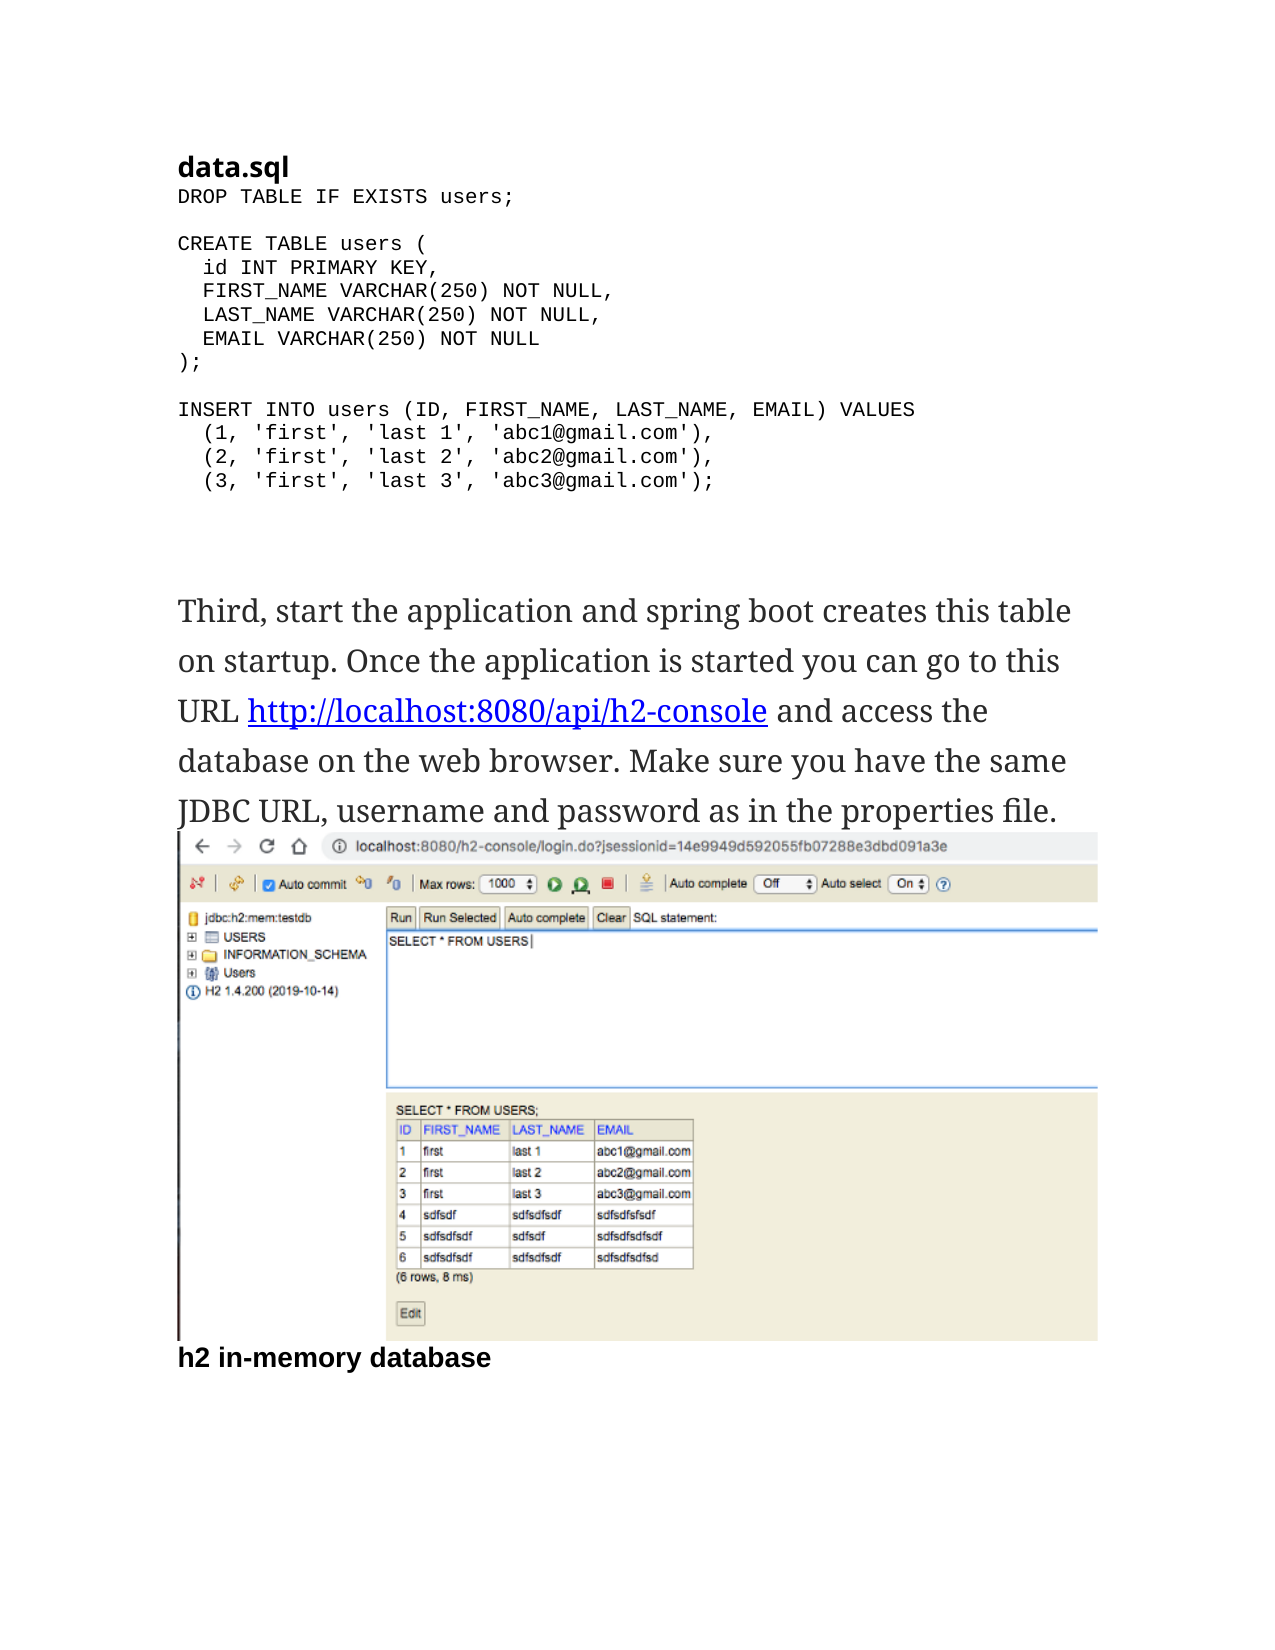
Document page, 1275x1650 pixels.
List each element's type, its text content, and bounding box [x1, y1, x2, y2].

text data.sql [177, 148, 1098, 186]
text Third, start the application and spring boot creates this table on startup. Once the application is started you can go to this URL http://localhost:8080/api/h2-console and access the database on the web browser. Make sure you have the same JDBC URL, username and password as in the properties file. [177, 582, 1098, 831]
text h2 in-memory database [177, 1341, 1098, 1373]
text INSERT INTO users (ID, FIRST_NAME, LAST_NAME, EMAIL) VALUES [177, 399, 1098, 422]
text DROP TABLE IF EXISTS users; [177, 186, 1098, 209]
text (2, 'first', 'last 2', 'abc2@gmail.com'), [177, 446, 1098, 470]
text (3, 'first', 'last 3', 'abc3@gmail.com'); [177, 470, 1098, 493]
text (1, 'first', 'last 1', 'abc1@gmail.com'), [177, 422, 1098, 446]
text FIRST_NAME VARCHAR(250) NOT NULL, [177, 281, 1098, 304]
text CREATE TABLE users ( [177, 233, 1098, 257]
picture [177, 831, 1098, 1341]
text EMAIL VARCHAR(250) NOT NULL [177, 328, 1098, 351]
text id INT PRIMARY KEY, [177, 257, 1098, 281]
text LAST_NAME VARCHAR(250) NOT NULL, [177, 304, 1098, 328]
text ); [177, 351, 1098, 375]
